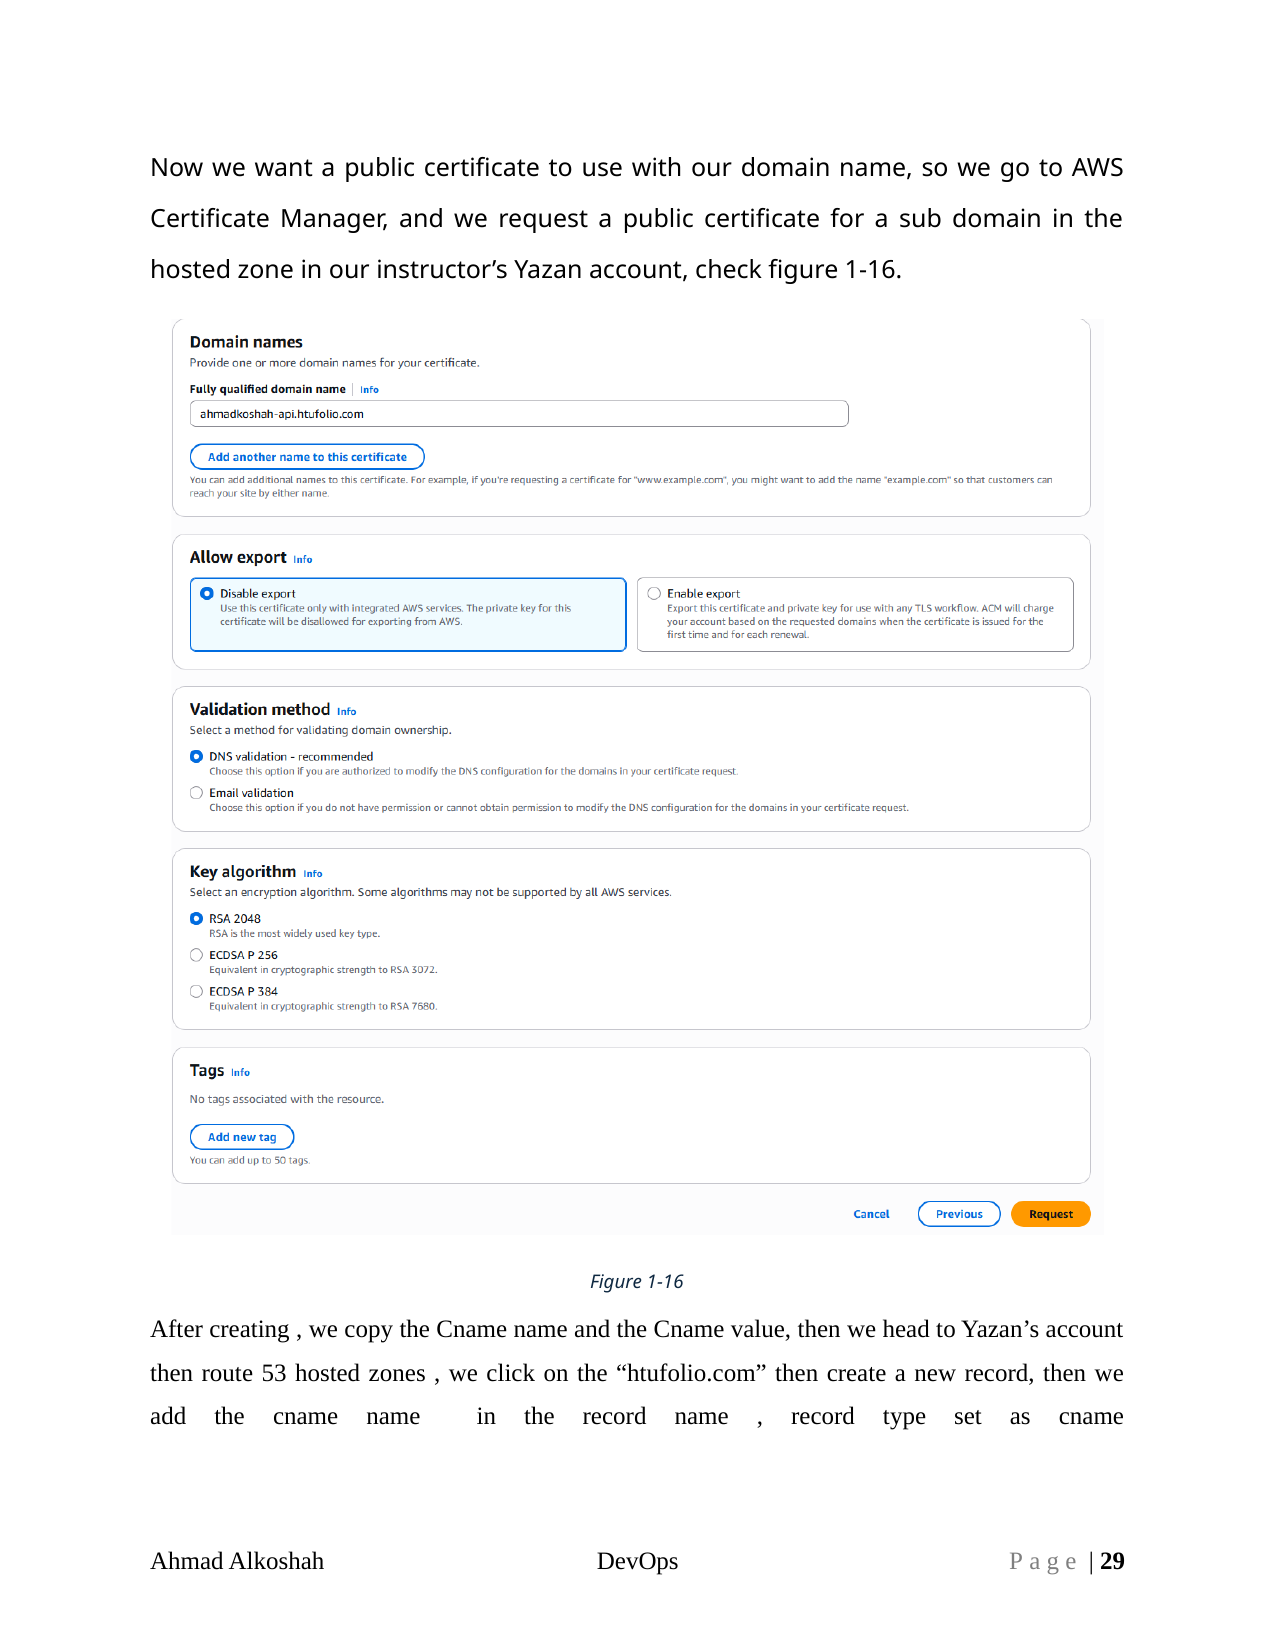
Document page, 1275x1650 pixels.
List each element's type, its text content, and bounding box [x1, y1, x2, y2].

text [150, 1314, 1125, 1429]
text Figure 1-16 [150, 1268, 1125, 1294]
text Now we want a public certificate to use with our domain name, so we go to AWS Certificate Manager, and we request a public certificate for a sub domain in the hosted zone in our instructor’s Yazan account, check figure 1-16. [150, 150, 1125, 286]
picture [171, 319, 1104, 1235]
